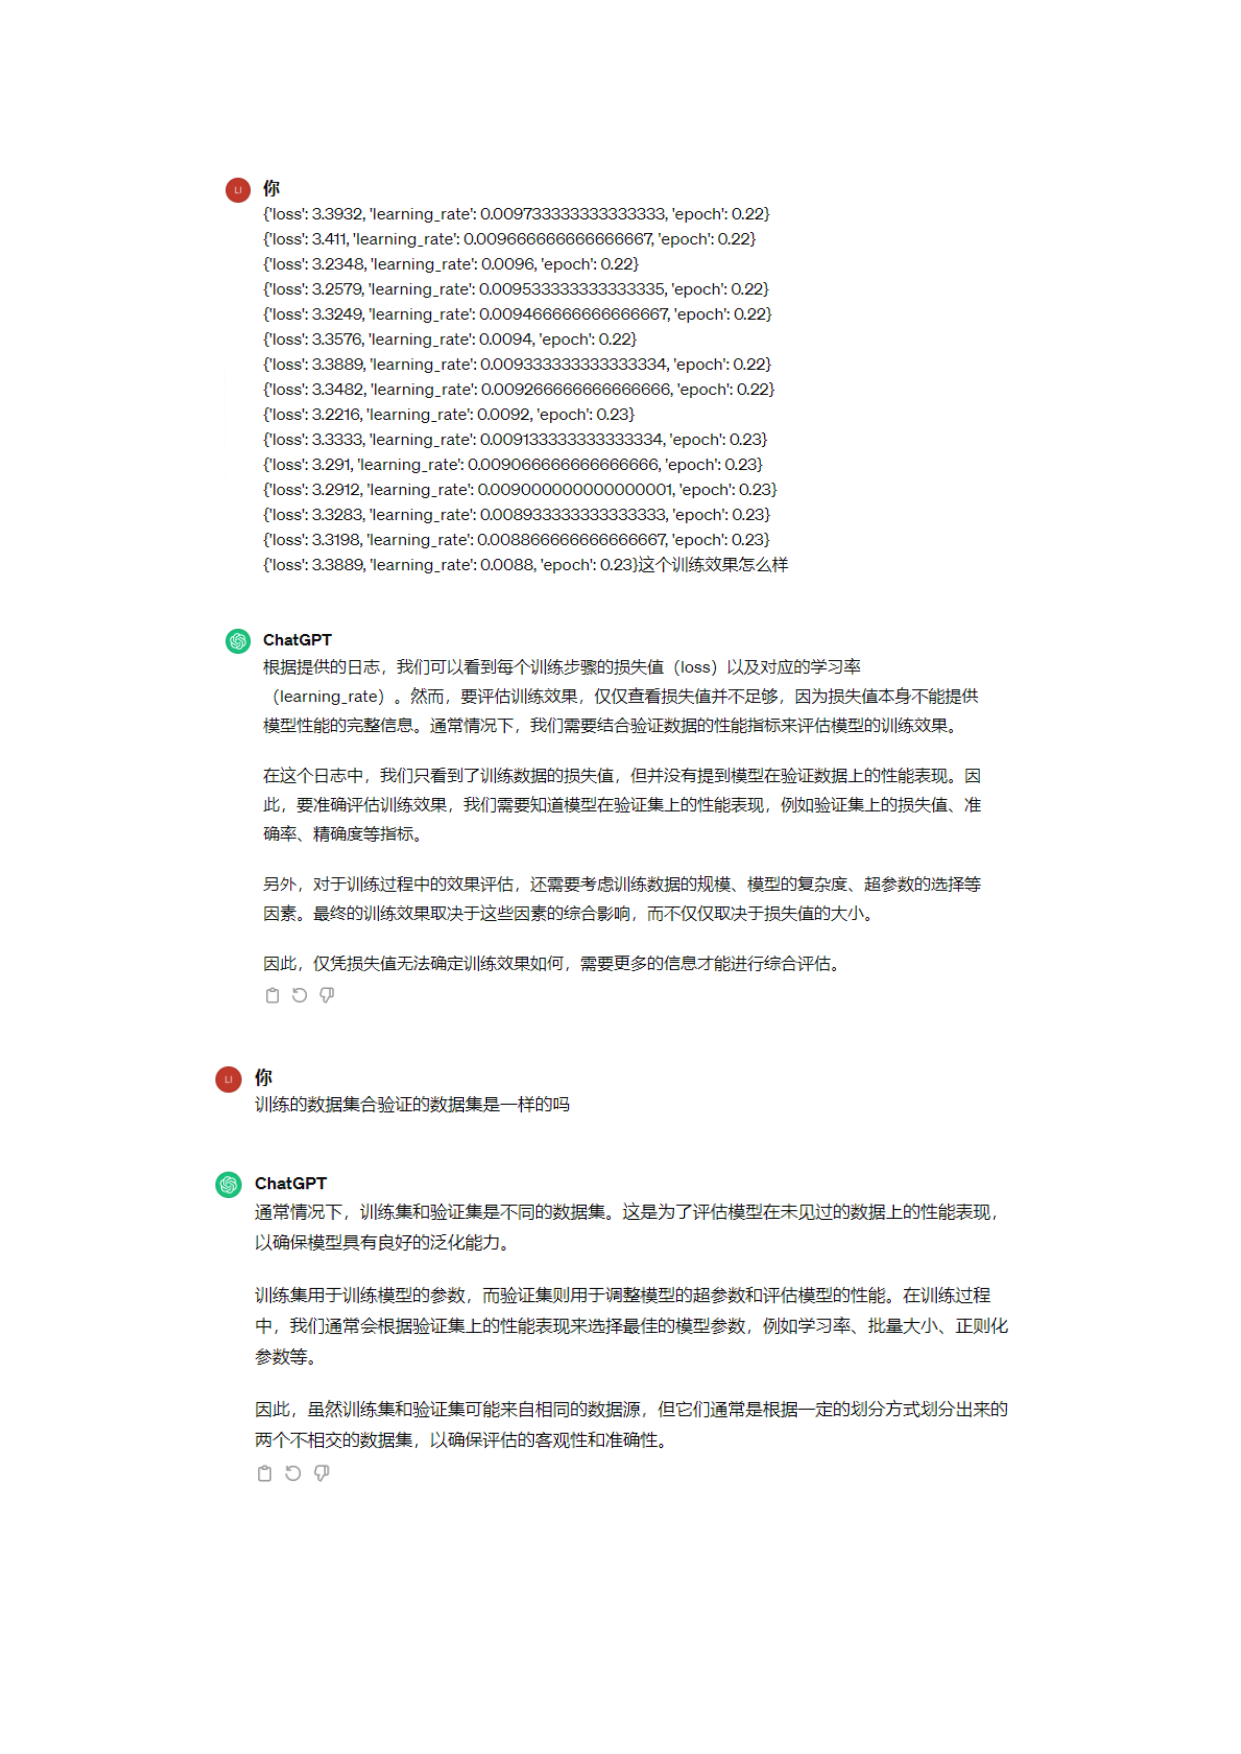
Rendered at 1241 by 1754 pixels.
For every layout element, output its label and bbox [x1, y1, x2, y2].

picture [187, 1039, 1053, 1492]
picture [187, 162, 1052, 1013]
